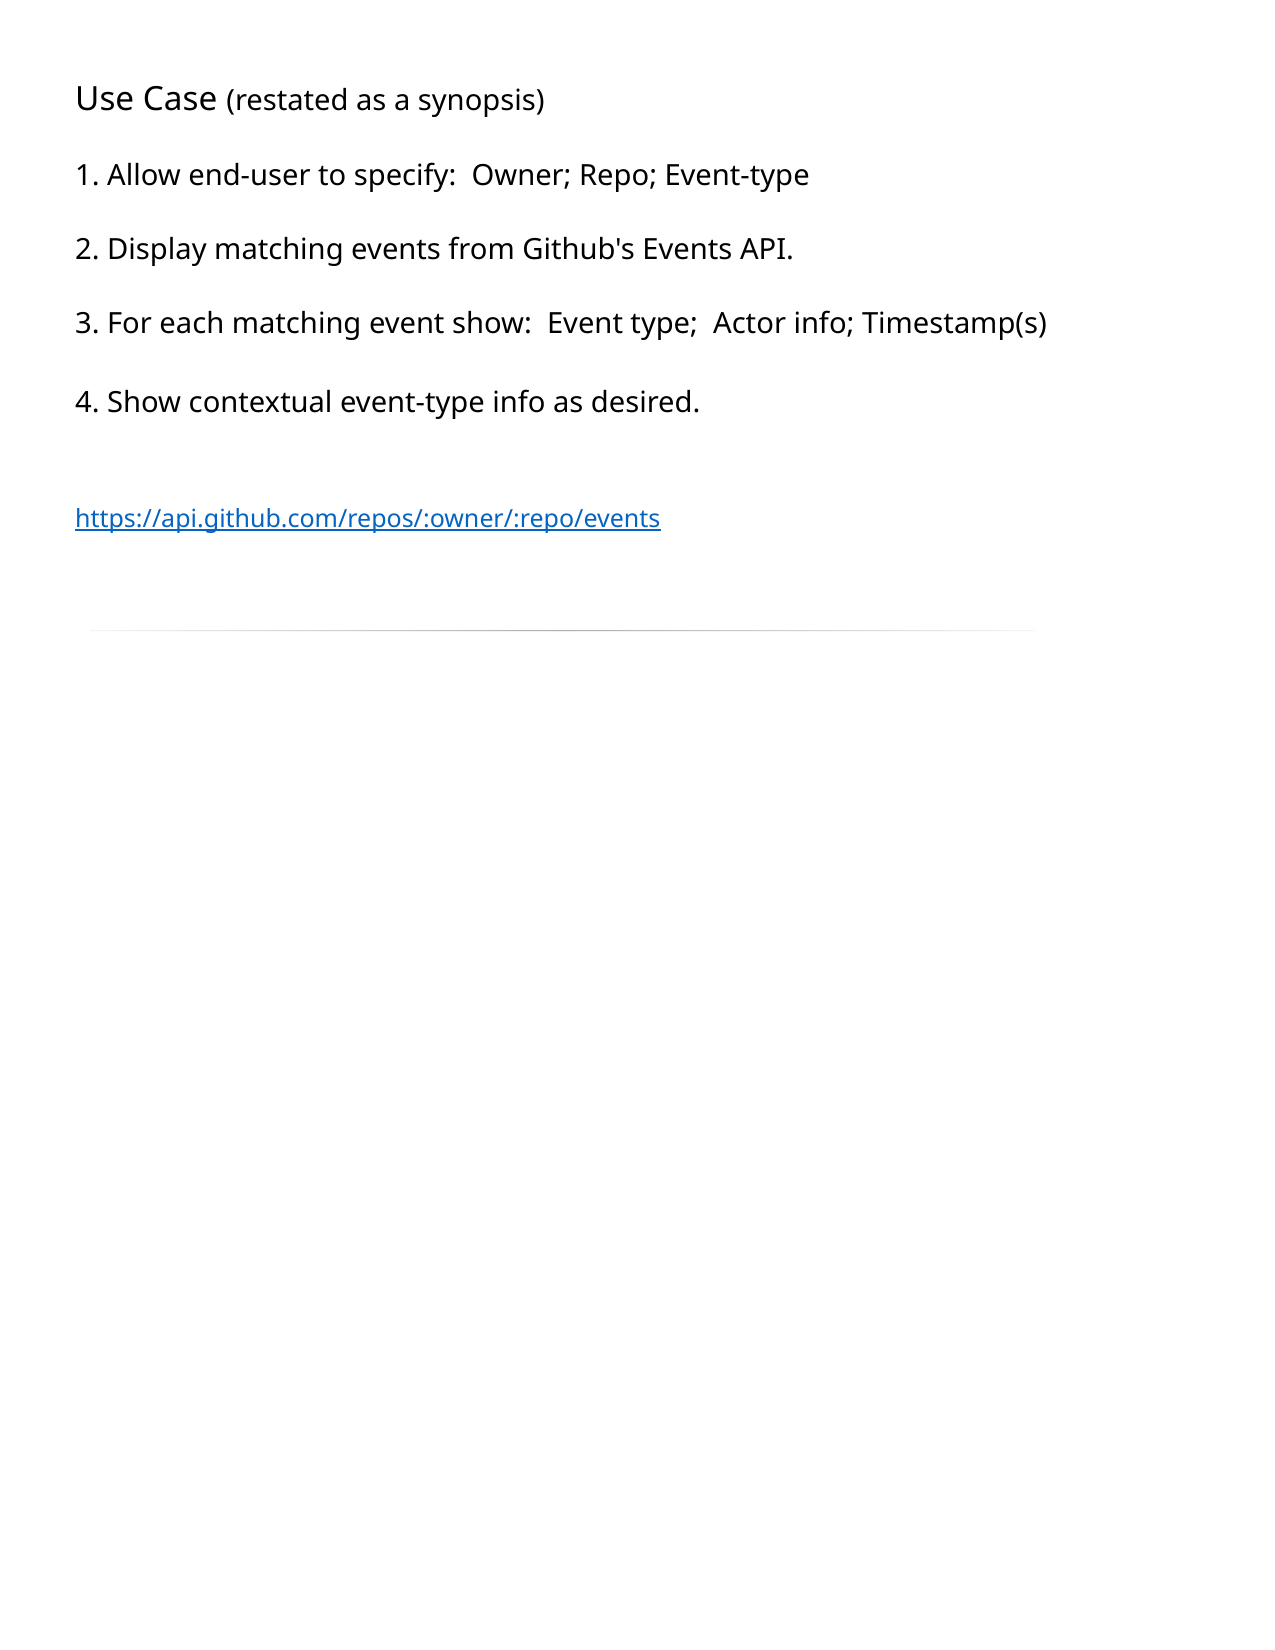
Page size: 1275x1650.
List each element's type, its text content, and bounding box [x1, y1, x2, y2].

text 1. Allow end-user to specify: Owner; Repo; Event-type [75, 154, 1200, 194]
text Use Case (restated as a synopsis) [75, 75, 1200, 120]
picture [75, 613, 1050, 646]
text 3. For each matching event show: Event type; Actor info; Timestamp(s) [75, 302, 1200, 342]
text 2. Display matching events from Github's Events API. [75, 228, 1200, 268]
text 4. Show contextual event-type info as desired. [75, 381, 1200, 421]
text https://api.github.com/repos/:owner/:repo/events [75, 500, 1200, 534]
